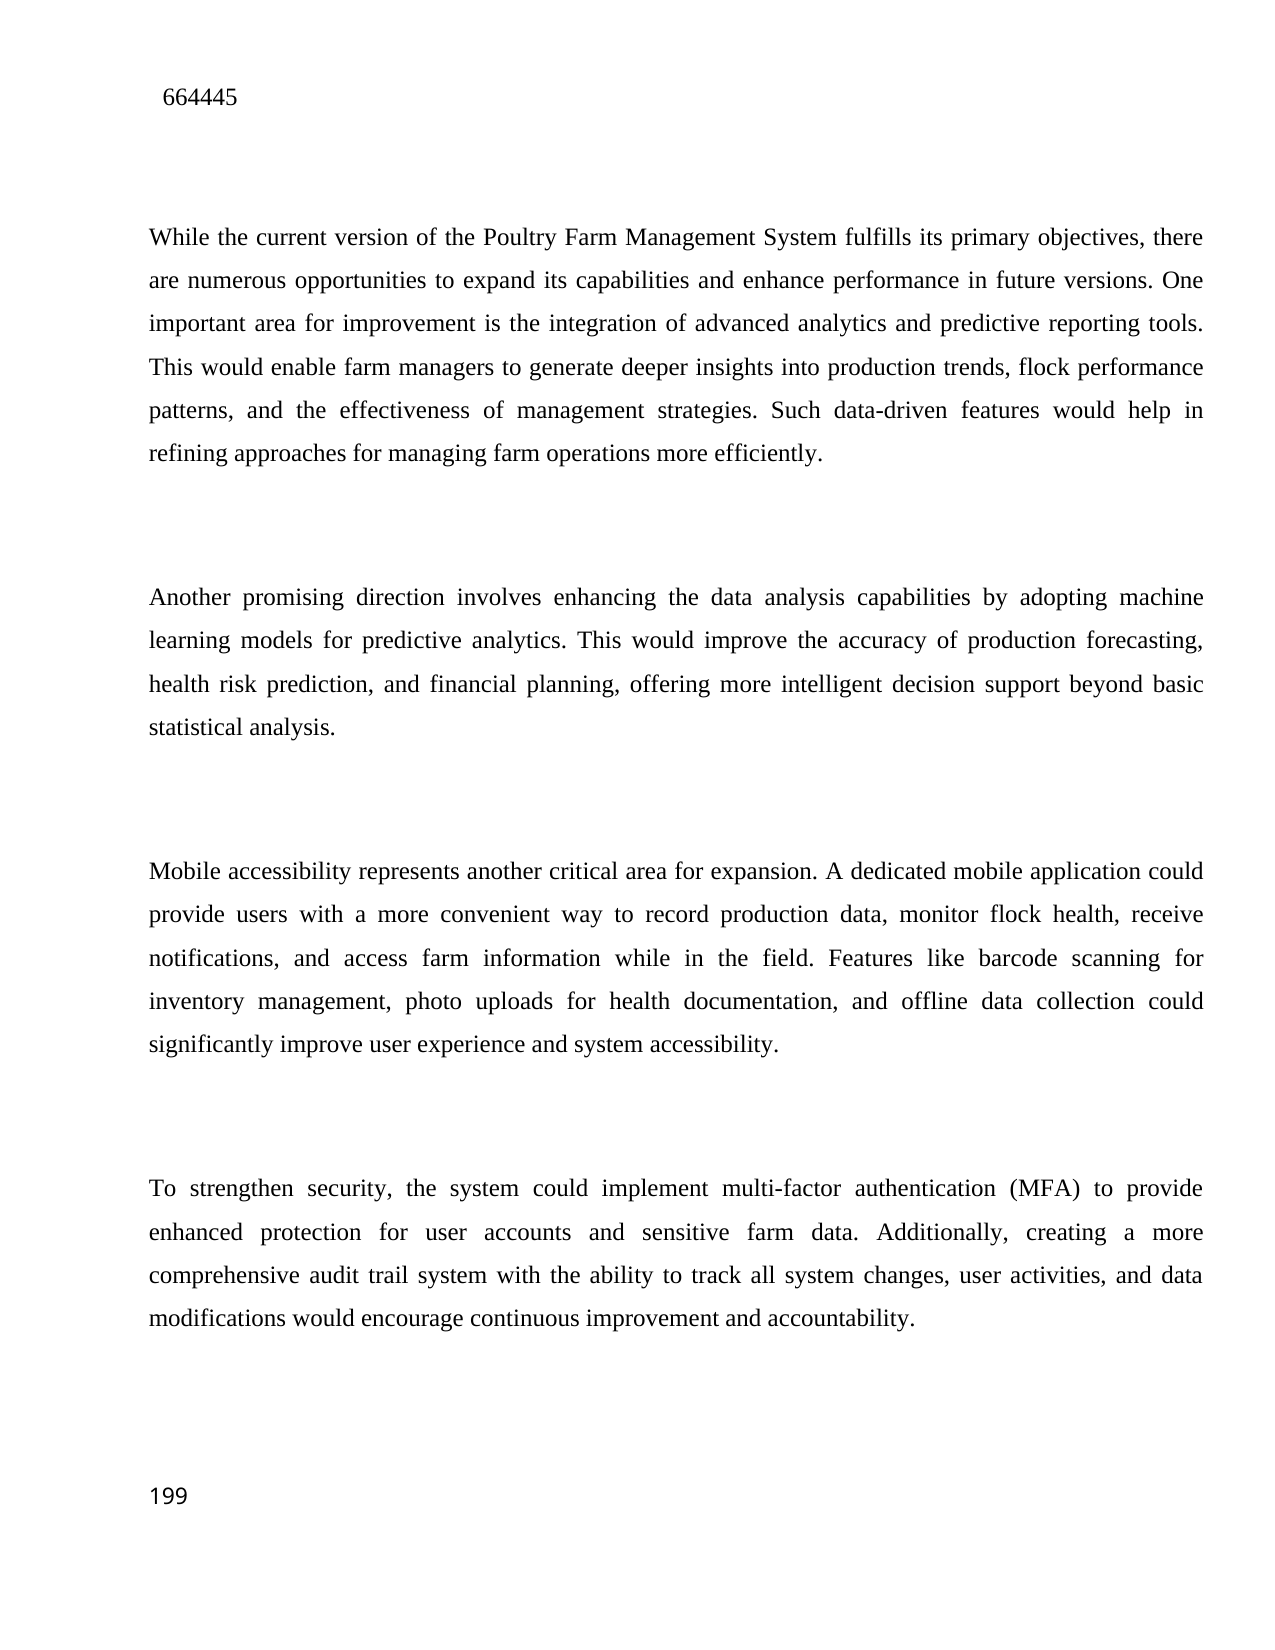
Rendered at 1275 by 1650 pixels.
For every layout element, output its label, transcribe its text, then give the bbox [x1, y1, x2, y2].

text While the current version of the Poultry Farm Management System fulfills its primary objectives, there are numerous opportunities to expand its capabilities and enhance performance in future versions. One important area for improvement is the integration of advanced analytics and predictive reporting tools. This would enable farm managers to generate deeper insights into production trends, flock performance patterns, and the effectiveness of management strategies. Such data-driven features would help in refining approaches for managing farm operations more efficiently. [148, 222, 1205, 467]
text Another promising direction involves enhancing the data analysis capabilities by adopting machine learning models for predictive analytics. This would improve the accuracy of production forecasting, health risk prediction, and financial planning, offering more intelligent decision support beyond basic statistical analysis. [148, 582, 1205, 741]
text Mobile accessibility represents another critical area for expansion. A dedicated mobile application could provide users with a more convenient way to record production data, monitor flock health, receive notifications, and access farm information while in the field. Features like barcode scanning for inventory management, photo uploads for health documentation, and offline data collection could significantly improve user experience and system accessibility. [148, 856, 1205, 1058]
text To strengthen security, the system could implement multi-factor authentication (MFA) to provide enhanced protection for user accounts and sensitive farm data. Additionally, creating a more comprehensive audit trail system with the ability to track all system changes, user activities, and data modifications would encourage continuous improvement and accountability. [148, 1173, 1205, 1332]
